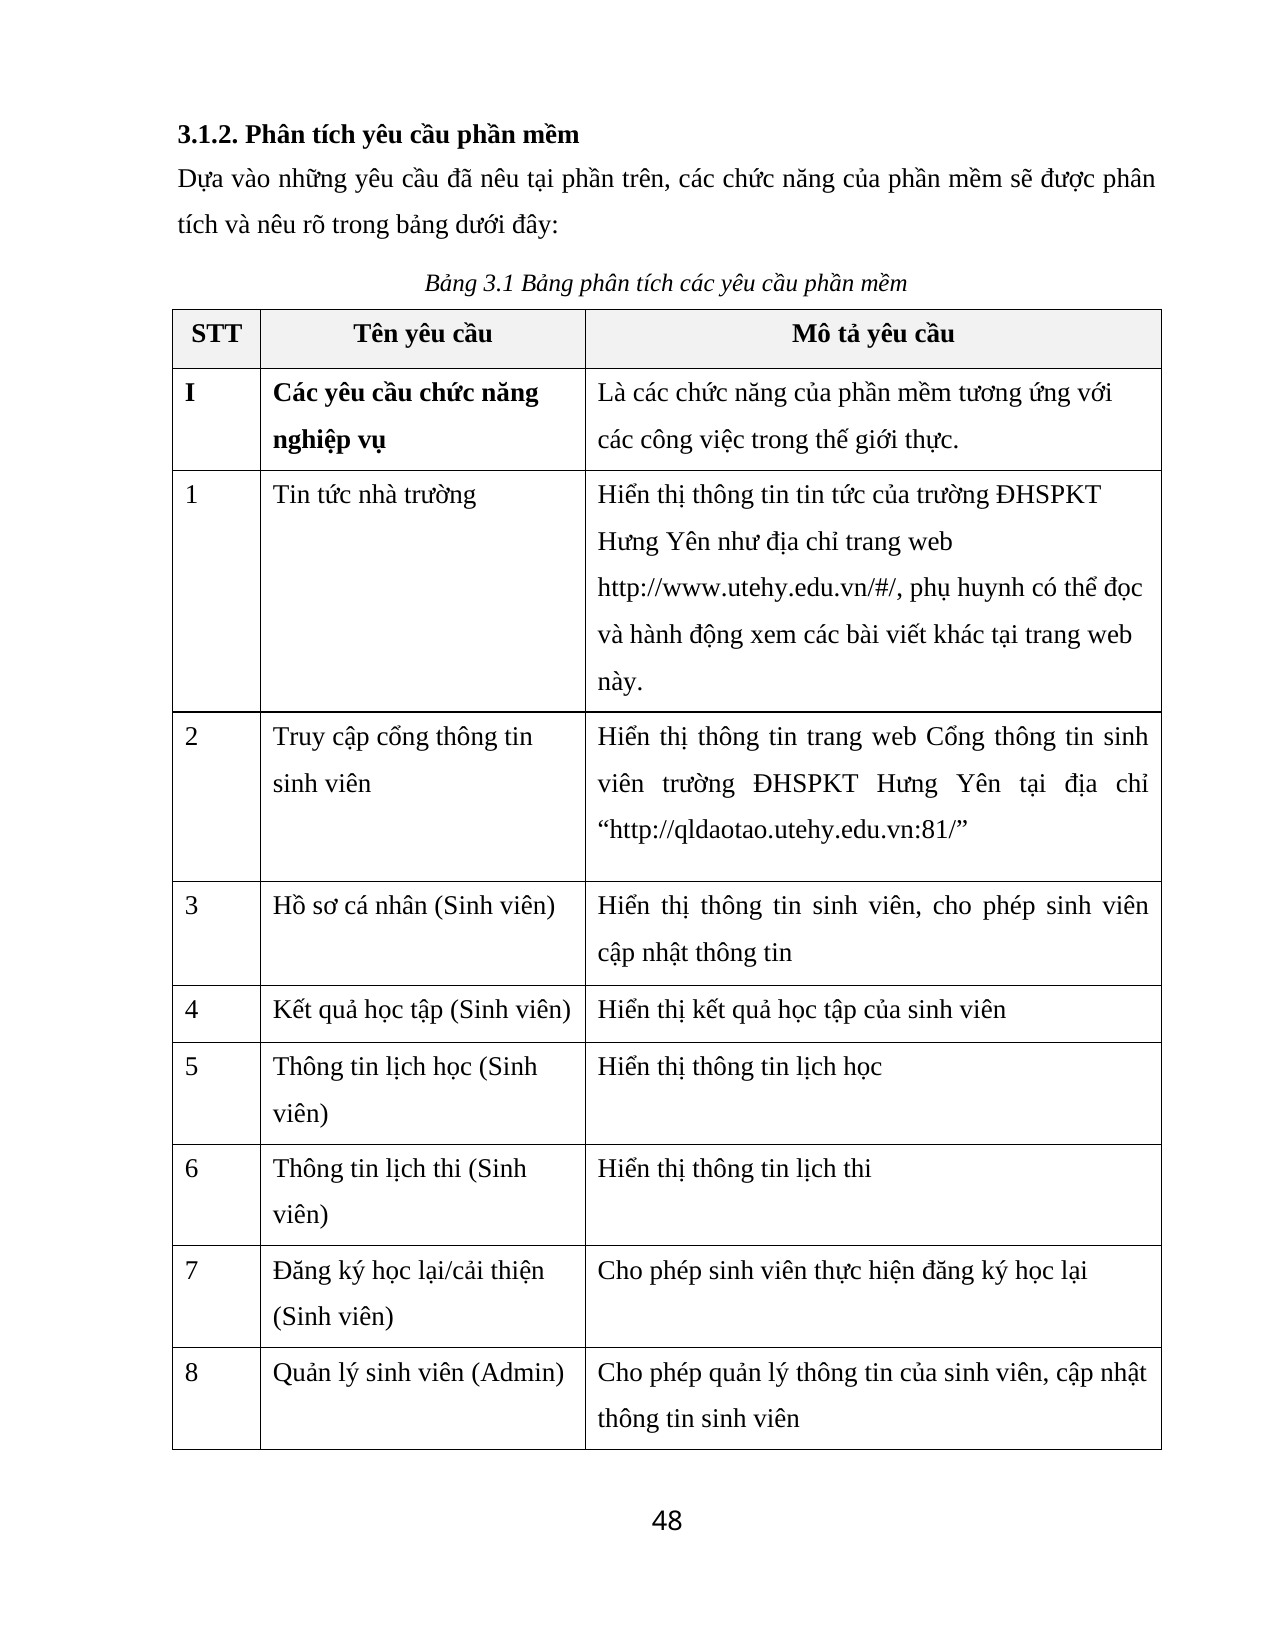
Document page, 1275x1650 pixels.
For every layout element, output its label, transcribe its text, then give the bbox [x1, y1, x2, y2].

table_cell Hiển thị thông tin sinh viên, cho phép sinh viên cập nhật thông tin [586, 882, 1161, 984]
table_header Mô tả yêu cầu [586, 310, 1161, 368]
table_header STT [173, 310, 260, 368]
table_cell 4 [173, 986, 260, 1042]
table_cell 8 [173, 1348, 260, 1449]
table_cell Thông tin lịch thi (Sinh viên) [261, 1145, 585, 1245]
text Dựa vào những yêu cầu đã nêu tại phần trên, các chức năng của phần mềm sẽ được phân tích và nêu rõ trong bảng dưới đây: [177, 162, 1157, 239]
table_cell Quản lý sinh viên (Admin) [261, 1348, 585, 1449]
table_cell Hiển thị thông tin trang web Cổng thông tin sinh viên trường ĐHSPKT Hưng Yên tại địa chỉ “http://qldaotao.utehy.edu.vn:81/” [586, 713, 1161, 881]
table_cell 6 [173, 1145, 260, 1245]
table_cell 5 [173, 1043, 260, 1143]
table_cell 3 [173, 882, 260, 984]
table_cell Hiển thị kết quả học tập của sinh viên [586, 986, 1161, 1042]
subtitle 3.1.2. Phân tích yêu cầu phần mềm [177, 118, 1157, 149]
table_cell Đăng ký học lại/cải thiện (Sinh viên) [261, 1246, 585, 1347]
table_cell Truy cập cổng thông tin sinh viên [261, 713, 585, 881]
table_cell Hồ sơ cá nhân (Sinh viên) [261, 882, 585, 984]
table_cell Thông tin lịch học (Sinh viên) [261, 1043, 585, 1143]
table_cell I [173, 369, 260, 469]
table_cell 2 [173, 713, 260, 881]
table_cell Các yêu cầu chức năng nghiệp vụ [261, 369, 585, 469]
table_cell Hiển thị thông tin tin tức của trường ĐHSPKT Hưng Yên như địa chỉ trang web http://www.utehy.edu.vn/#/, phụ huynh có thể đọc và hành động xem các bài viết khác tại trang web này. [586, 471, 1161, 711]
table_header Tên yêu cầu [261, 310, 585, 368]
table_cell Tin tức nhà trường [261, 471, 585, 711]
table_cell Cho phép sinh viên thực hiện đăng ký học lại [586, 1246, 1161, 1347]
table_cell 7 [173, 1246, 260, 1347]
table_cell Là các chức năng của phần mềm tương ứng với các công việc trong thế giới thực. [586, 369, 1161, 469]
table_cell Hiển thị thông tin lịch thi [586, 1145, 1161, 1245]
text Bảng 3.1 Bảng phân tích các yêu cầu phần mềm [177, 268, 1157, 296]
table_cell 1 [173, 471, 260, 711]
table_cell Kết quả học tập (Sinh viên) [261, 986, 585, 1042]
table_cell Cho phép quản lý thông tin của sinh viên, cập nhật thông tin sinh viên [586, 1348, 1161, 1449]
table_cell Hiển thị thông tin lịch học [586, 1043, 1161, 1143]
